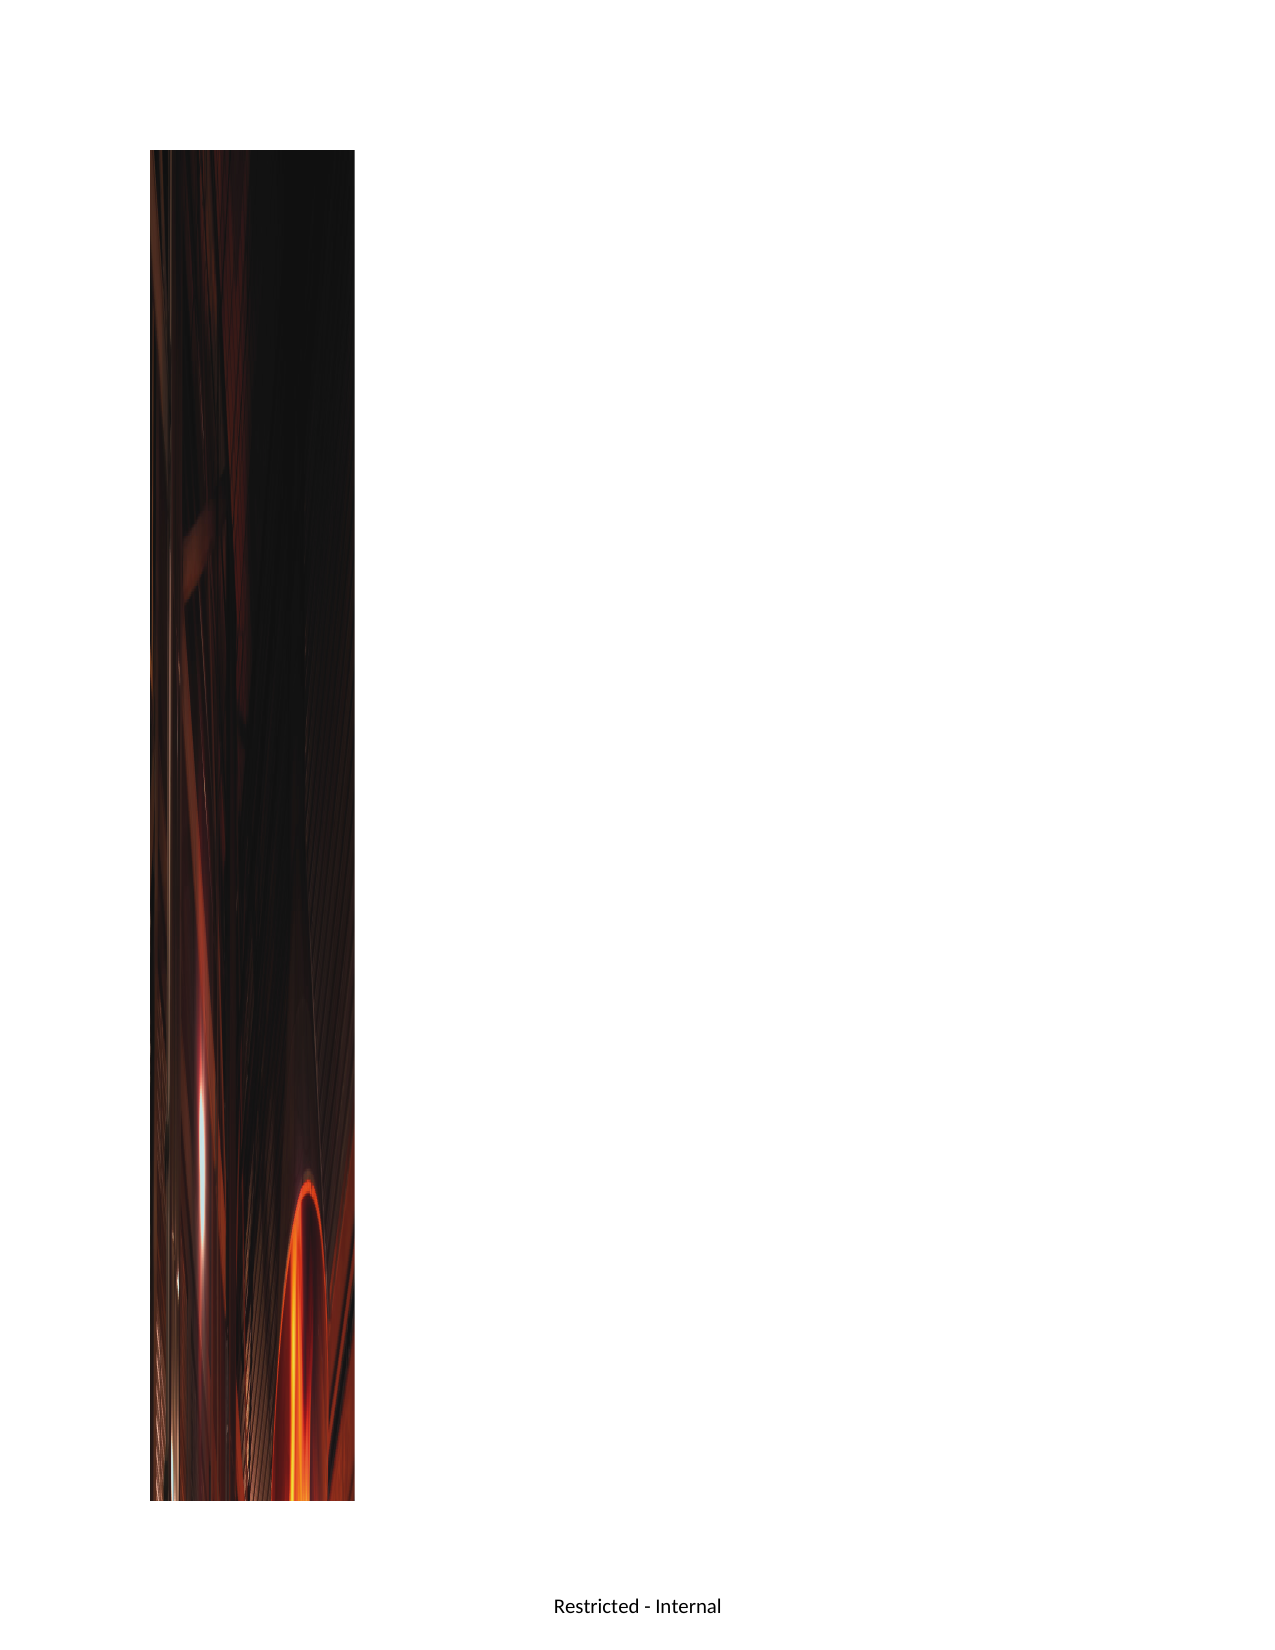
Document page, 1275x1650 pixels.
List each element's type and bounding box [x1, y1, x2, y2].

picture [150, 150, 355, 1501]
